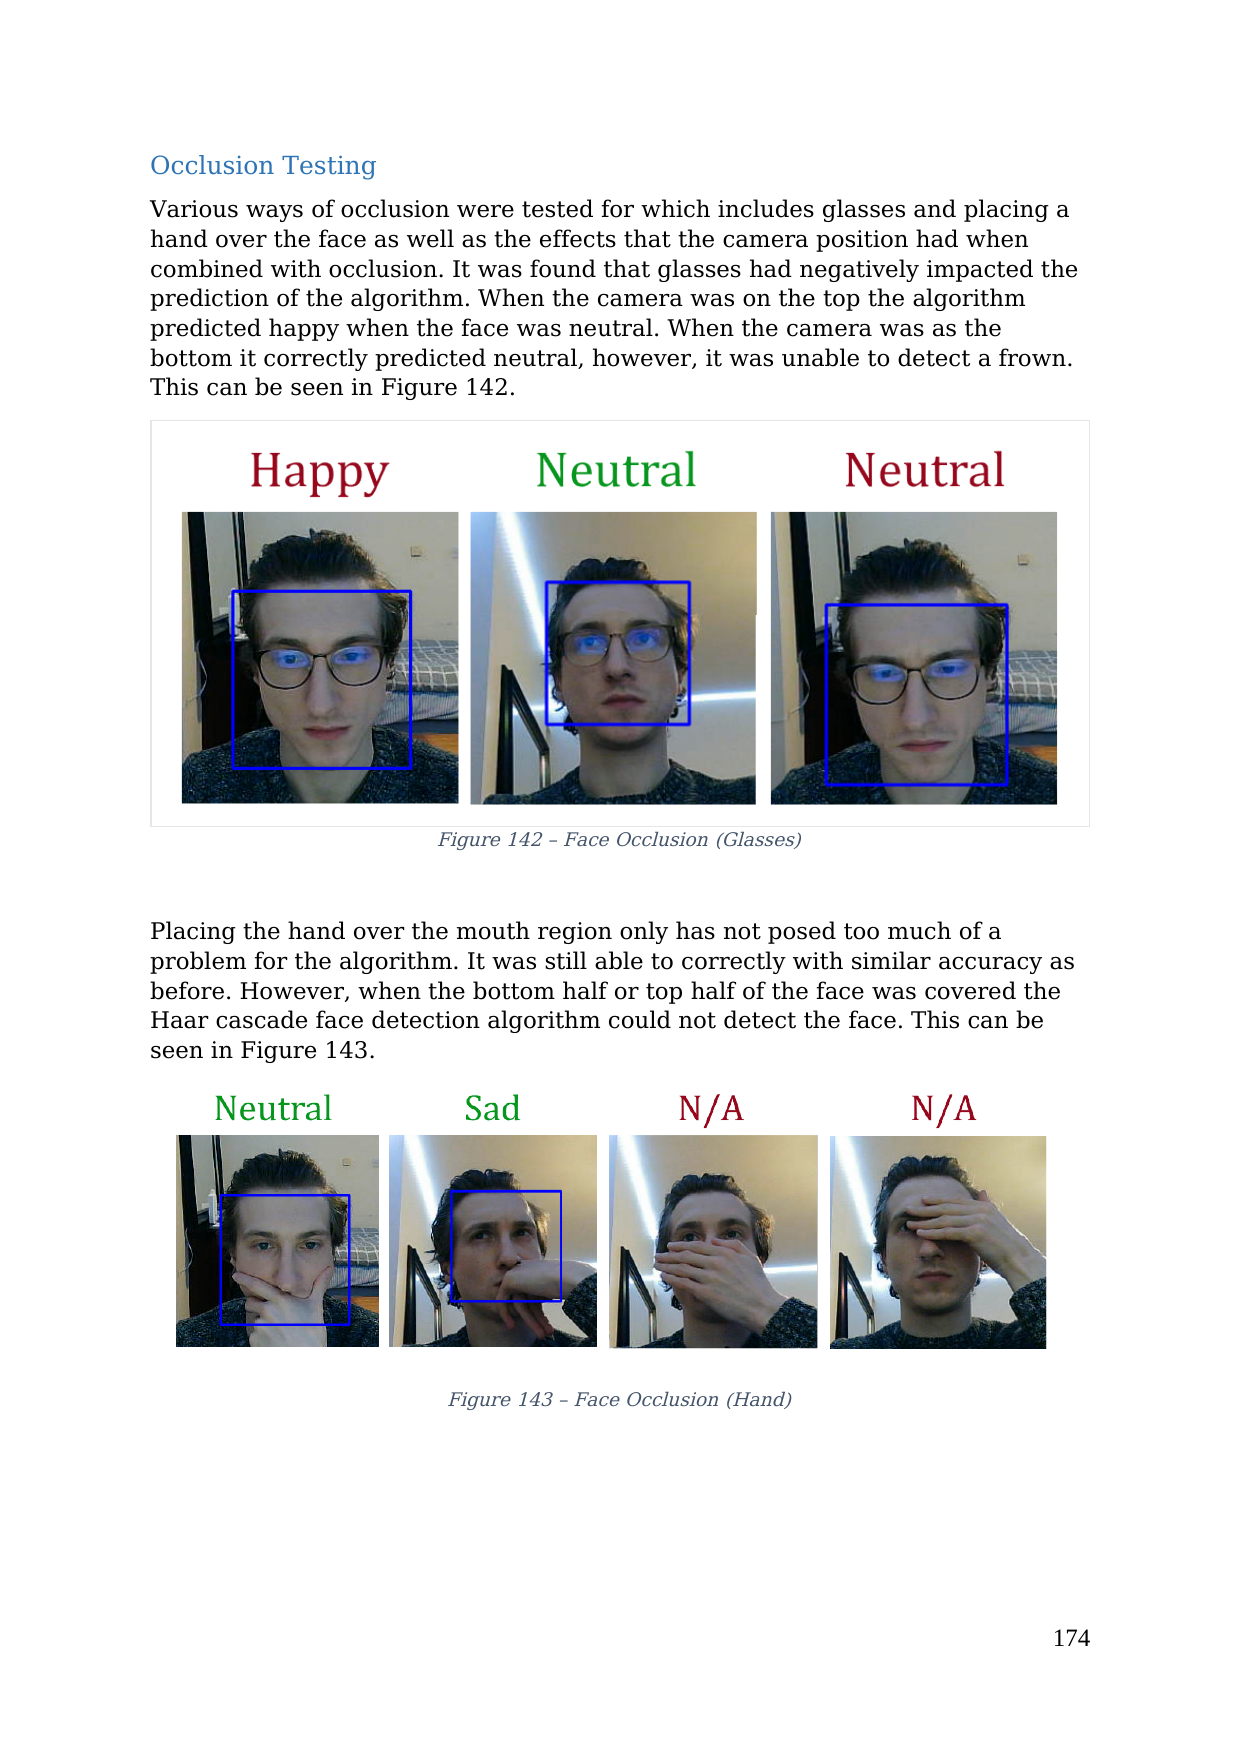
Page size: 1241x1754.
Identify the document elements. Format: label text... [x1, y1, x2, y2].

text Figure 142 – Face Occlusion (Glasses) [150, 827, 1090, 850]
picture [152, 421, 1089, 826]
text Placing the hand over the mouth region only has not posed too much of a problem for the algorithm. It was still able to correctly with similar accuracy as before. However, when the bottom half or top half of the face was covered the Haar cascade face detection algorithm could not detect the face. This can be seen in Figure 143. [150, 917, 1090, 1063]
picture [150, 1082, 1091, 1369]
text Figure 143 – Face Occlusion (Hand) [150, 1388, 1090, 1410]
subtitle Occlusion Testing [150, 150, 1090, 180]
text Various ways of occlusion were tested for which includes glasses and placing a hand over the face as well as the effects that the camera position had when combined with occlusion. It was found that glasses had negatively impacted the prediction of the algorithm. When the camera was on the top the algorithm predicted happy when the face was neutral. When the camera was as the bottom it correctly predicted neutral, however, it was unable to detect a frown. This can be seen in Figure 142. [150, 195, 1090, 401]
